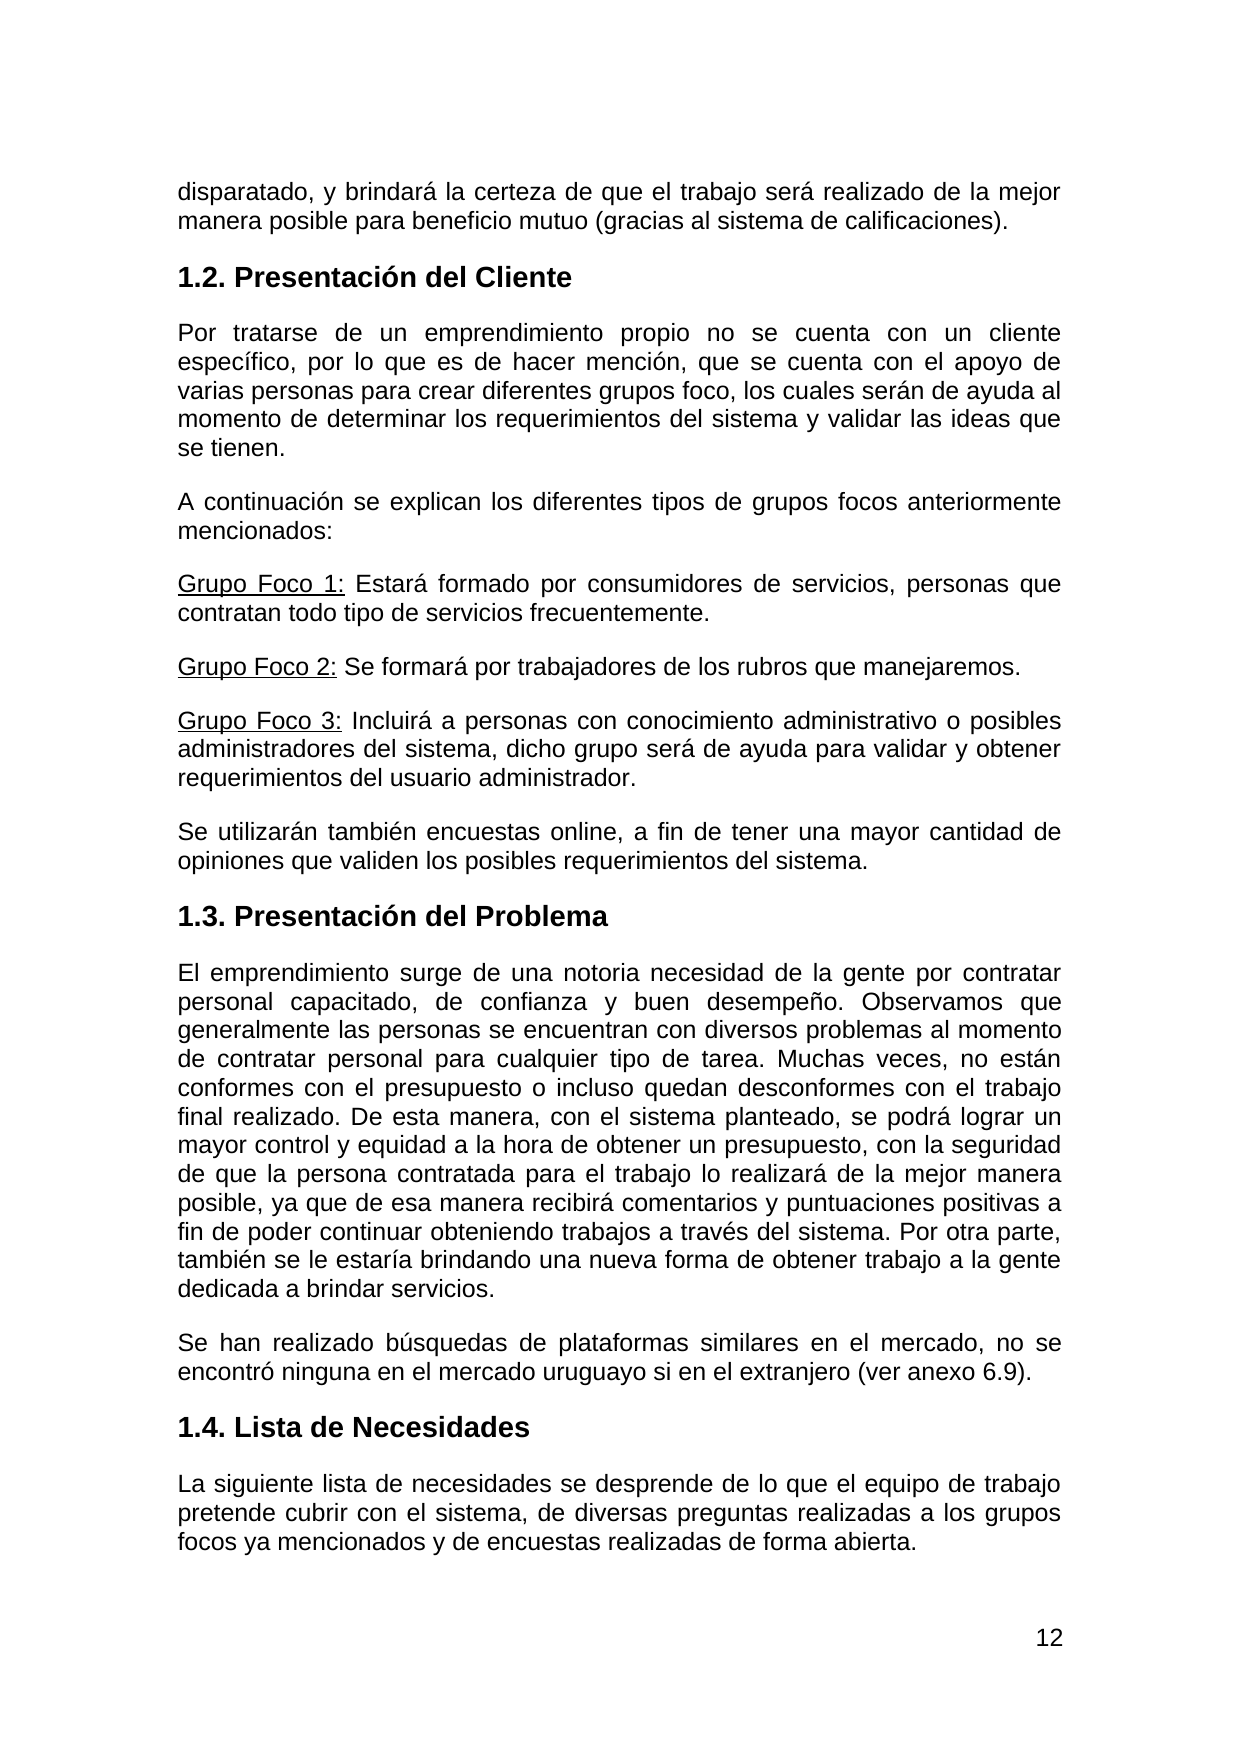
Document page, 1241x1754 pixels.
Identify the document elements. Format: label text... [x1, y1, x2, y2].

text Por tratarse de un emprendimiento propio no se cuenta con un cliente específico, por lo que es de hacer mención, que se cuenta con el apoyo de varias personas para crear diferentes grupos foco, los cuales serán de ayuda al momento de determinar los requerimientos del sistema y validar las ideas que se tienen. [177, 318, 1063, 462]
text Grupo Foco 2: Se formará por trabajadores de los rubros que manejaremos. [177, 652, 1063, 681]
text A continuación se explican los diferentes tipos de grupos focos anteriormente mencionados: [177, 487, 1063, 544]
text 1.4. Lista de Necesidades [177, 1411, 1063, 1444]
text Se han realizado búsquedas de plataformas similares en el mercado, no se encontró ninguna en el mercado uruguayo si en el extranjero (ver anexo 6.9). [177, 1328, 1063, 1386]
text Grupo Foco 1: Estará formado por consumidores de servicios, personas que contratan todo tipo de servicios frecuentemente. [177, 569, 1063, 627]
text Se utilizarán también encuestas online, a fin de tener una mayor cantidad de opiniones que validen los posibles requerimientos del sistema. [177, 817, 1063, 874]
text 1.2. Presentación del Cliente [177, 260, 1063, 293]
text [177, 177, 1063, 235]
text La siguiente lista de necesidades se desprende de lo que el equipo de trabajo pretende cubrir con el sistema, de diversas preguntas realizadas a los grupos focos ya mencionados y de encuestas realizadas de forma abierta. [177, 1469, 1063, 1555]
text El emprendimiento surge de una notoria necesidad de la gente por contratar personal capacitado, de confianza y buen desempeño. Observamos que generalmente las personas se encuentran con diversos problemas al momento de contratar personal para cualquier tipo de tarea. Muchas veces, no están conformes con el presupuesto o incluso quedan desconformes con el trabajo final realizado. De esta manera, con el sistema planteado, se podrá lograr un mayor control y equidad a la hora de obtener un presupuesto, con la seguridad de que la persona contratada para el trabajo lo realizará de la mejor manera posible, ya que de esa manera recibirá comentarios y puntuaciones positivas a fin de poder continuar obteniendo trabajos a través del sistema. Por otra parte, también se le estaría brindando una nueva forma de obtener trabajo a la gente dedicada a brindar servicios. [177, 958, 1063, 1303]
text 1.3. Presentación del Problema [177, 899, 1063, 933]
text Grupo Foco 3: Incluirá a personas con conocimiento administrativo o posibles administradores del sistema, dicho grupo será de ayuda para validar y obtener requerimientos del usuario administrador. [177, 706, 1063, 792]
